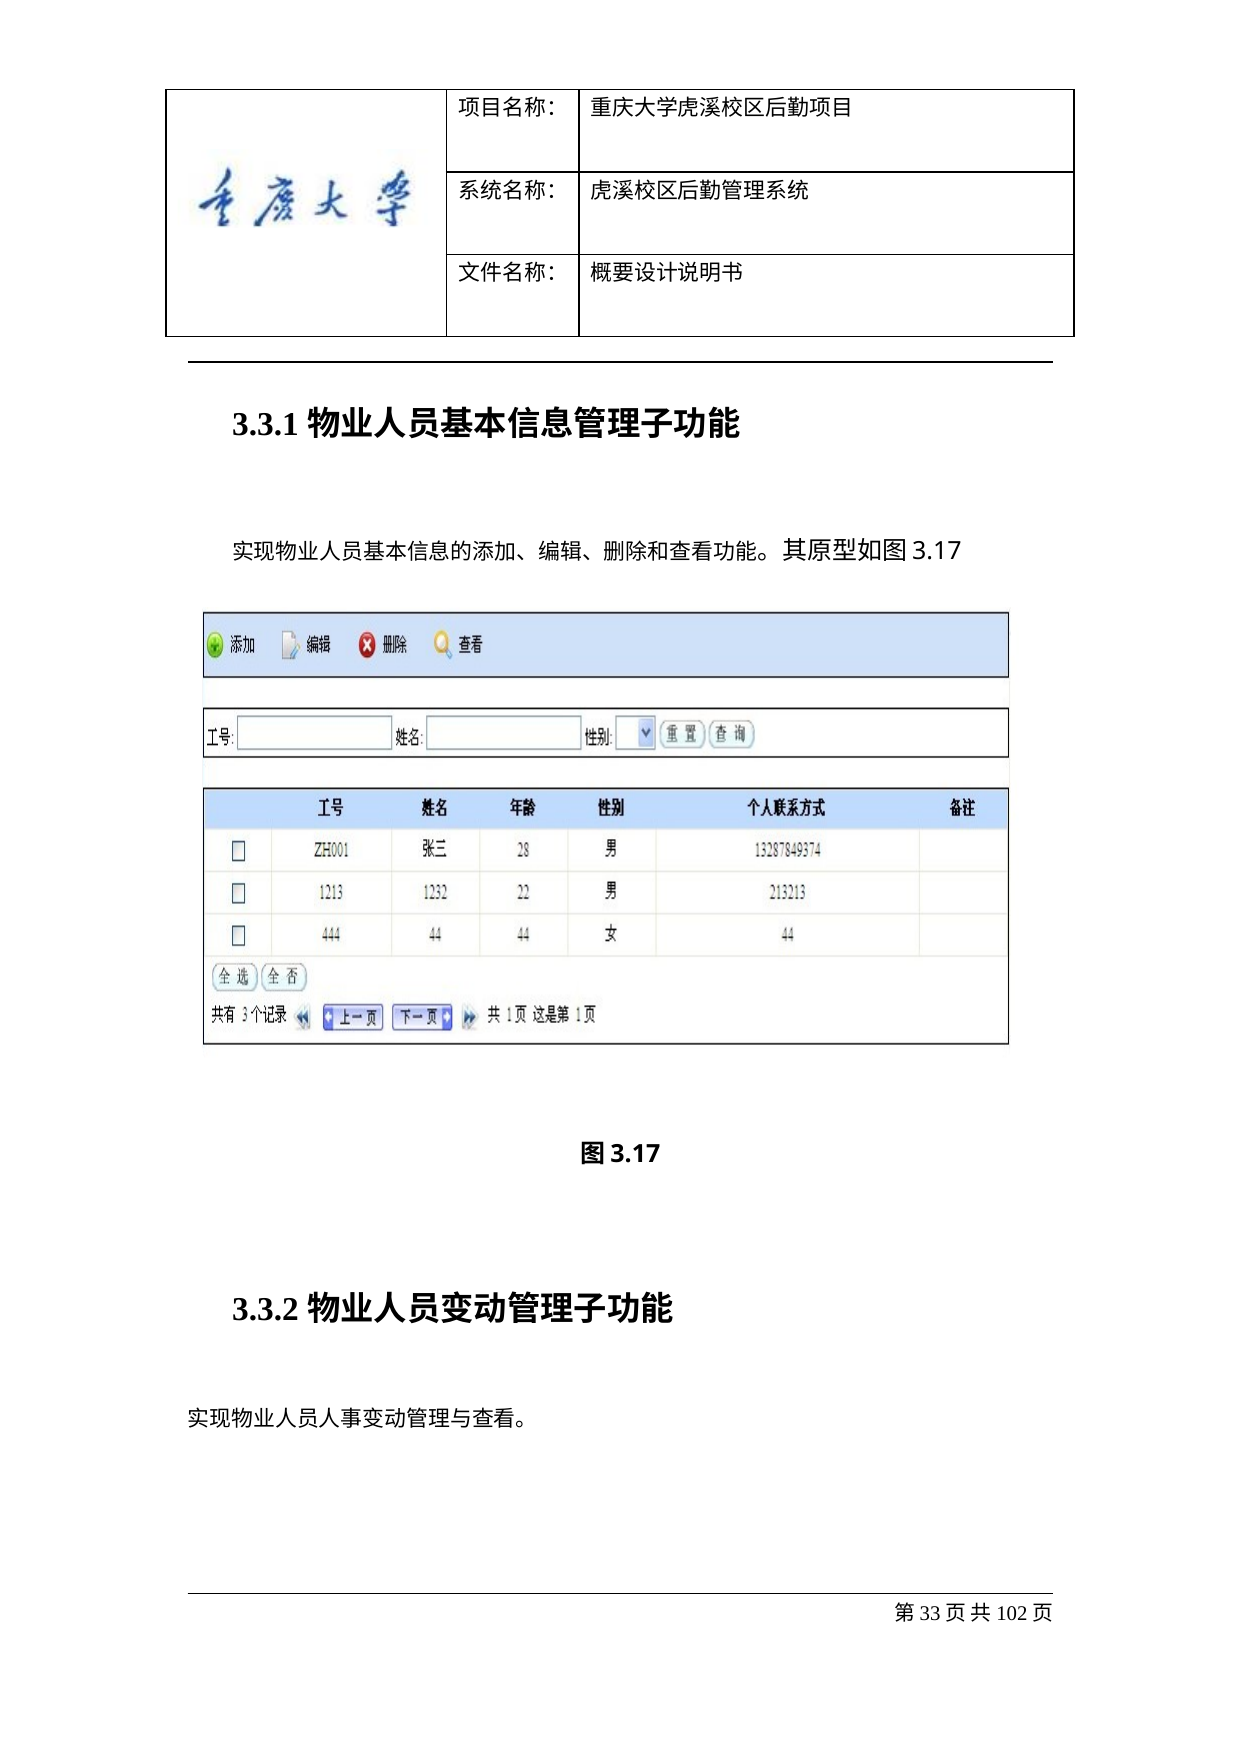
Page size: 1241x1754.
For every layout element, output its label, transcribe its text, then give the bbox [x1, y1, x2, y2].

text 实现物业人员人事变动管理与查看。 [187, 1401, 1053, 1433]
subtitle 物业人员变动管理子功能 [232, 1274, 1053, 1339]
picture [202, 607, 1038, 1070]
text 图3.17 [187, 1119, 1053, 1184]
text 实现物业人员基本信息的添加、编辑、删除和查看功能。其原型如图3.17 [232, 516, 1053, 581]
subtitle 物业人员基本信息管理子功能 [232, 389, 1053, 454]
picture [177, 149, 442, 228]
